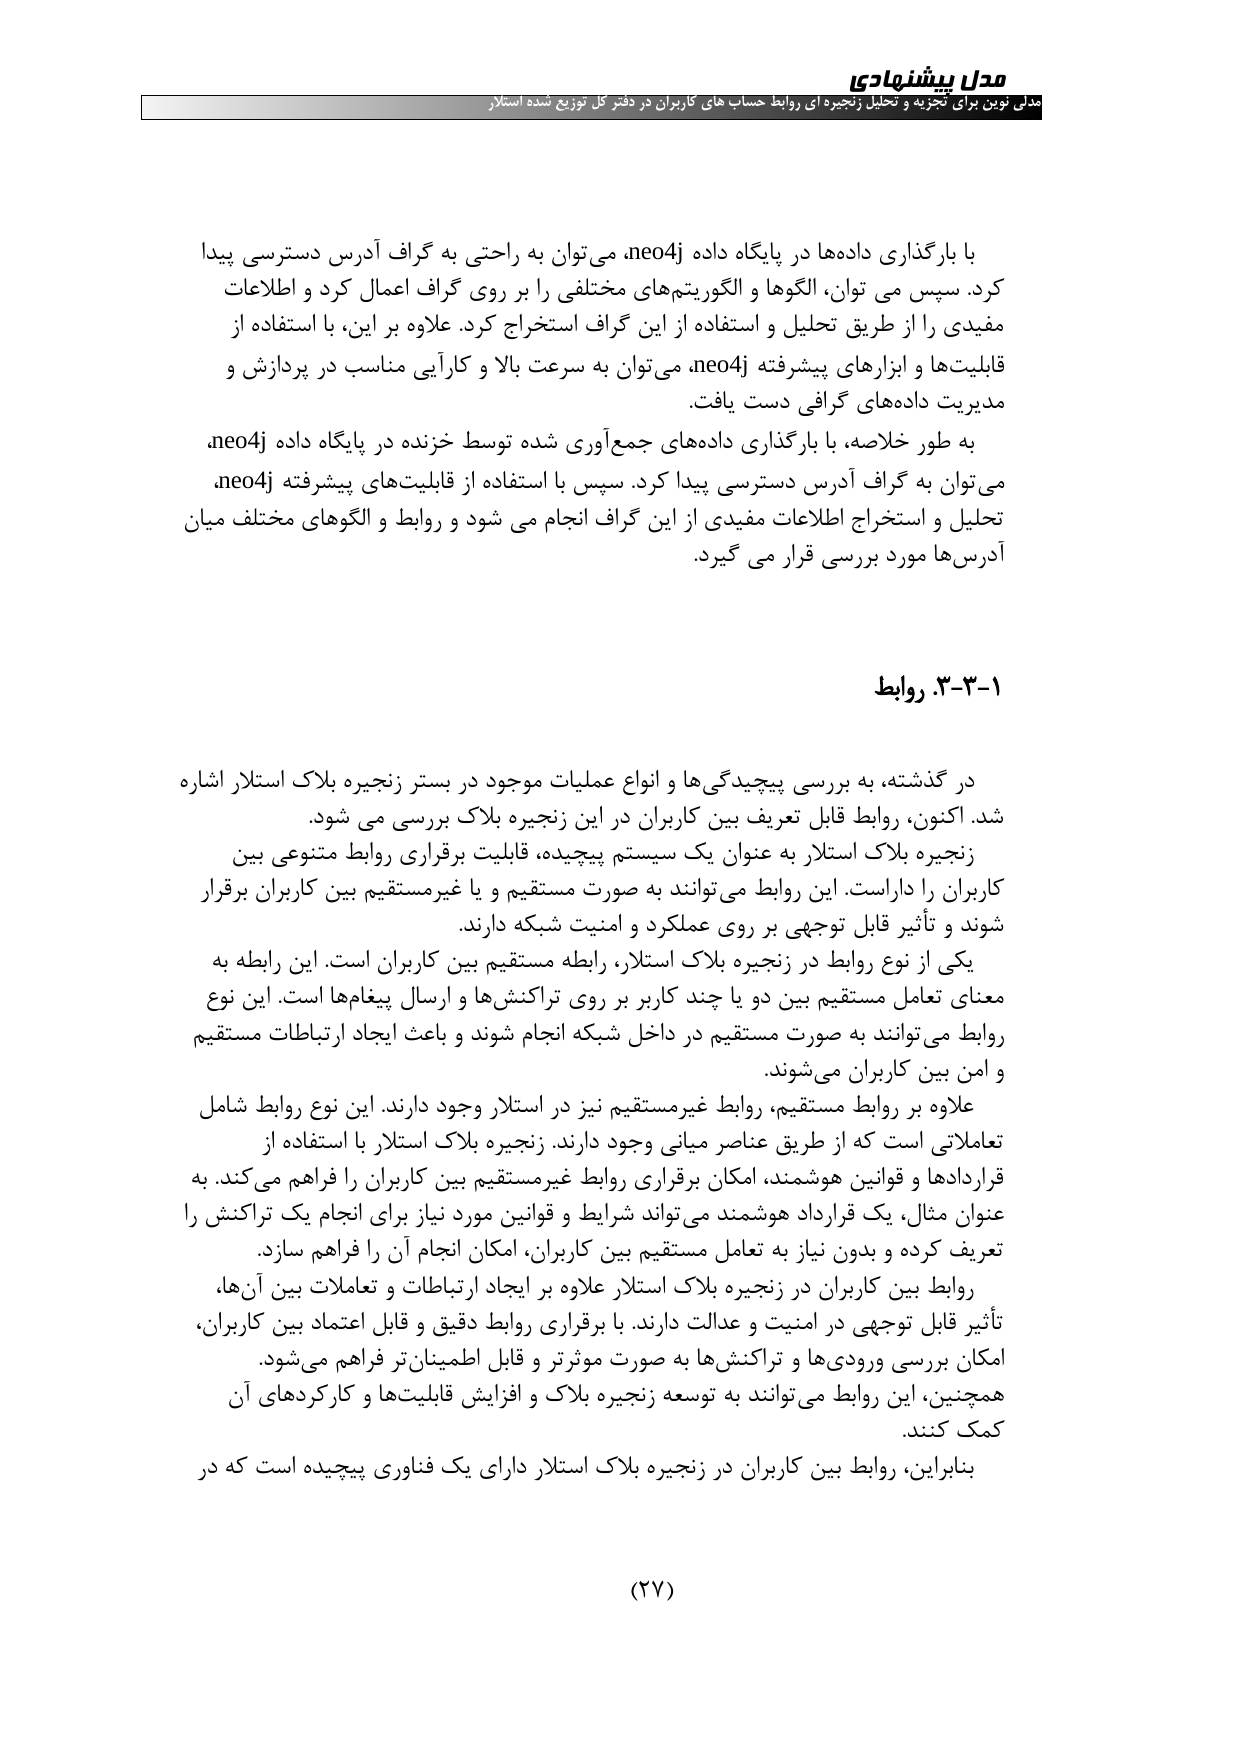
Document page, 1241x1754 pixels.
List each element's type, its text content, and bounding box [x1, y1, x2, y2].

text روابط بین کاربران در زنجیره بلاک استلار علاوه بر ایجاد ارتباطات و تعاملات بین آن‌ها، تأثیر قابل توجهی در امنیت و عدالت دارند. با برقراری روابط دقیق و قابل اعتماد بین کاربران، امکان بررسی ورودی‌ها و تراکنش‌ها به صورت موثر‌تر و قابل اطمینان‌تر فراهم می‌شود. همچنین، این روابط می‌توانند به توسعه زنجیره بلاک و افزایش قابلیت‌ها و کارکردهای آن کمک کنند. [177, 1274, 1004, 1448]
list 3-3-1. روابط [177, 674, 1004, 705]
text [177, 1454, 1004, 1484]
text یکی از نوع روابط در زنجیره بلاک استلار، رابطه مستقیم بین کاربران است. این رابطه به معنای تعامل مستقیم بین دو یا چند کاربر بر روی تراکنش‌ها و ارسال پیغام‌ها است. این نوع روابط می‌توانند به صورت مستقیم در داخل شبکه انجام شوند و باعث ایجاد ارتباطات مستقیم و امن بین کاربران می‌شوند. [177, 948, 1004, 1086]
text به طور خلاصه، با بارگذاری داده‌های جمع‌آوری شده توسط خزنده در پایگاه داده neo4j، می‌توان به گراف آدرس دسترسی پیدا کرد. سپس با استفاده از قابلیت‌های پیشرفته neo4j، تحلیل و استخراج اطلاعات مفیدی از این گراف انجام می شود و روابط و الگوهای مختلف میان آدرس‌ها مورد بررسی قرار می گیرد. [177, 425, 1004, 571]
text علاوه بر روابط مستقیم، روابط غیرمستقیم نیز در استلار وجود دارند. این نوع روابط شامل تعاملاتی است که از طریق عناصر میانی وجود دارند. زنجیره بلاک استلار با استفاده از قراردادها و قوانین هوشمند، امکان برقراری روابط غیرمستقیم بین کاربران را فراهم می‌کند. به عنوان مثال، یک قرارداد هوشمند می‌تواند شرایط و قوانین مورد نیاز برای انجام یک تراکنش را تعریف کرده و بدون نیاز به تعامل مستقیم بین کاربران، امکان انجام آن را فراهم سازد. [177, 1093, 1004, 1267]
text در گذشته، به بررسی پیچیدگی‌ها و انواع عملیات موجود در بستر زنجیره بلاک استلار اشاره شد. اکنون، روابط قابل تعریف بین کاربران در این زنجیره بلاک بررسی می شود. [177, 768, 1004, 833]
text با بارگذاری داده‌ها در پایگاه داده neo4j، می‌توان به راحتی به گراف آدرس دسترسی پیدا کرد. سپس می توان، الگوها و الگوریتم‌های مختلفی را بر روی گراف اعمال کرد و اطلاعات مفیدی را از طریق تحلیل و استفاده از این گراف استخراج کرد. علاوه بر این، با استفاده از قابلیت‌ها و ابزارهای پیشرفته neo4j، می‌توان به سرعت بالا و کارآیی مناسب در پردازش و مدیریت داده‌های گرافی دست یافت. [177, 236, 1004, 418]
text زنجیره بلاک استلار به عنوان یک سیستم پیچیده، قابلیت برقراری روابط متنوعی بین کاربران را داراست. این روابط می‌توانند به صورت مستقیم و یا غیرمستقیم بین کاربران برقرار شوند و تأثیر قابل توجهی بر روی عملکرد و امنیت شبکه دارند. [177, 840, 1004, 942]
